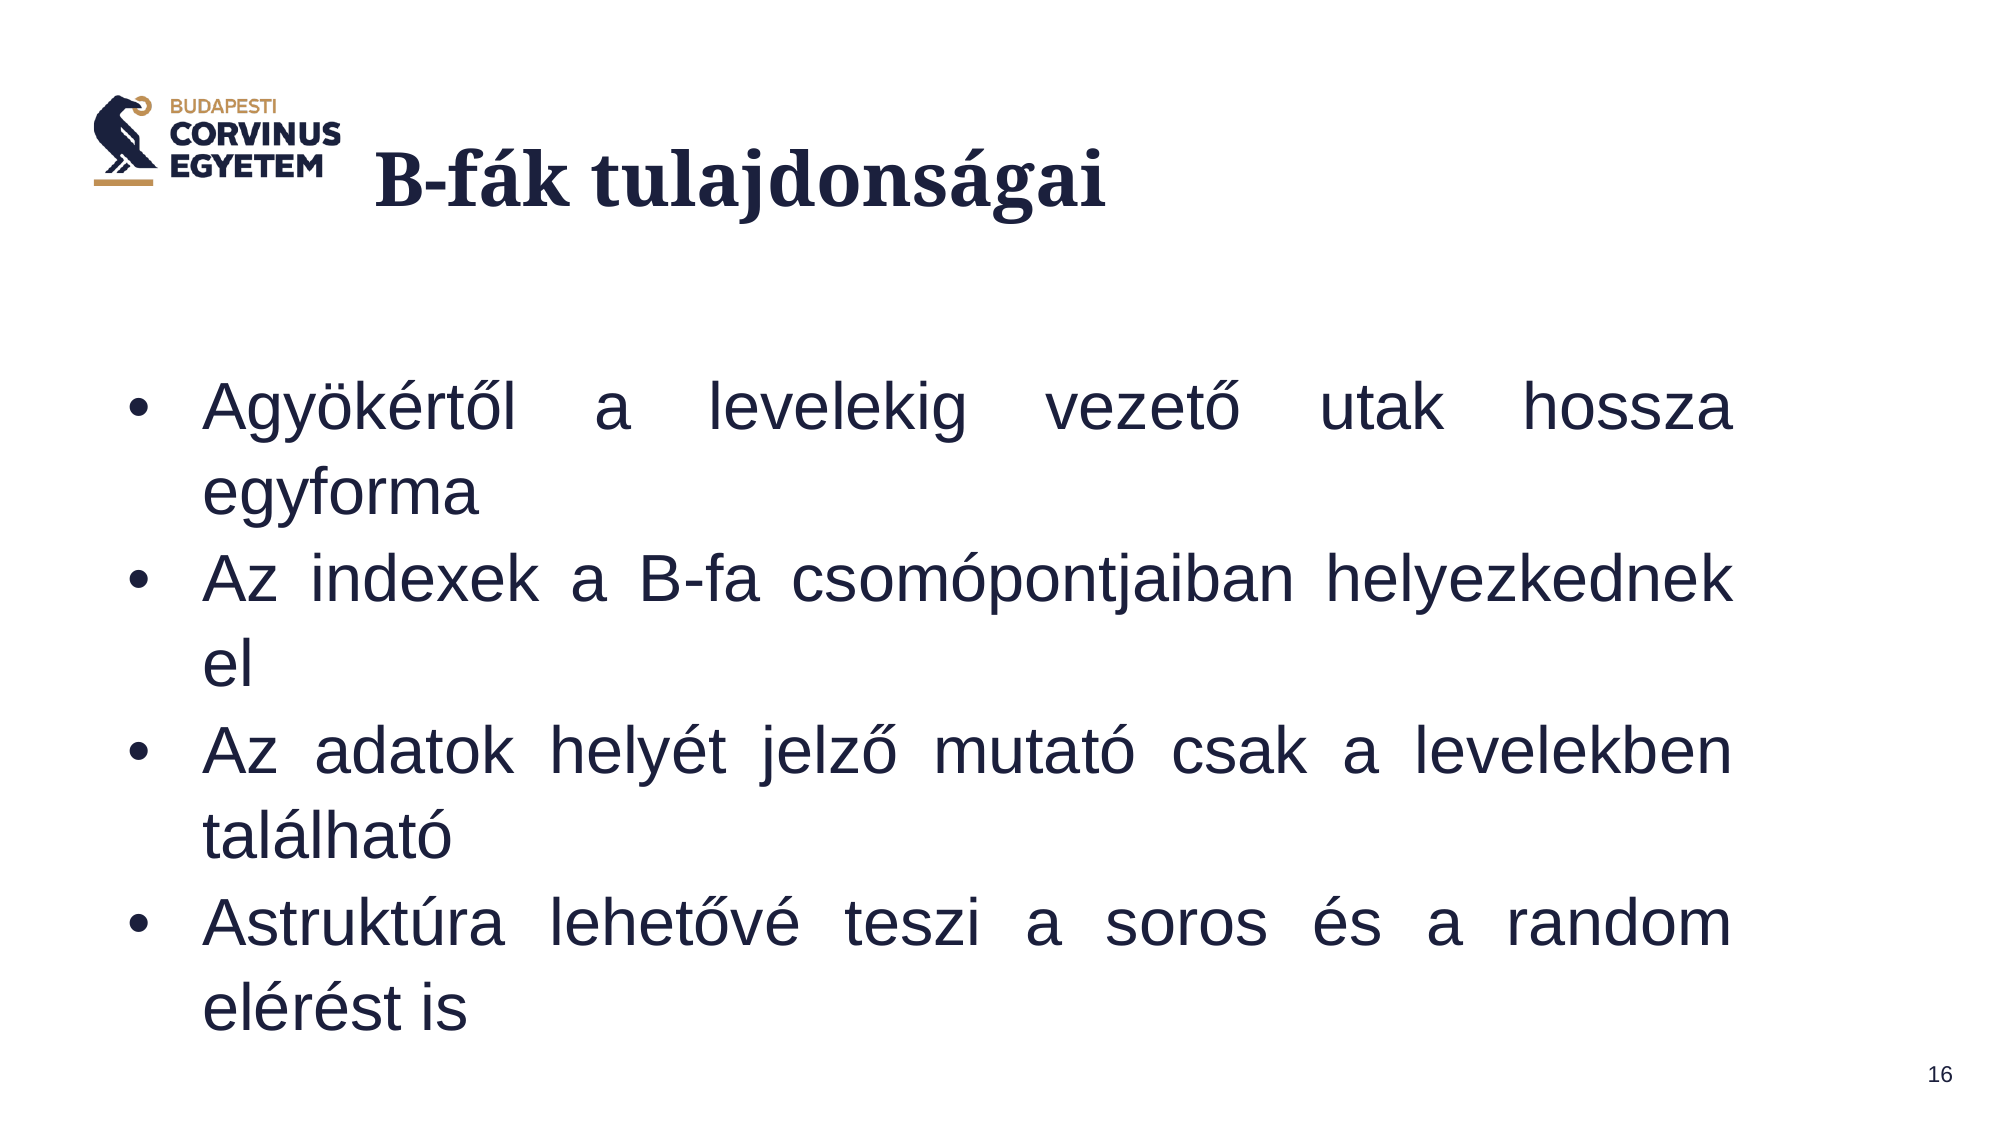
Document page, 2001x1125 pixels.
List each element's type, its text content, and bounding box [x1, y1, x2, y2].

list Az adatok helyét jelző mutató csak a levelekben található [127, 711, 1734, 872]
list Az indexek a B-fa csomópontjaiban helyezkednek el [127, 539, 1734, 700]
list Agyökértől a levelekig vezető utak hossza egyforma [127, 367, 1734, 528]
list Astruktúra lehetővé teszi a soros és a random elérést is [127, 883, 1734, 1044]
picture [93, 95, 341, 186]
subtitle B-fák tulajdonságai [374, 126, 1946, 228]
